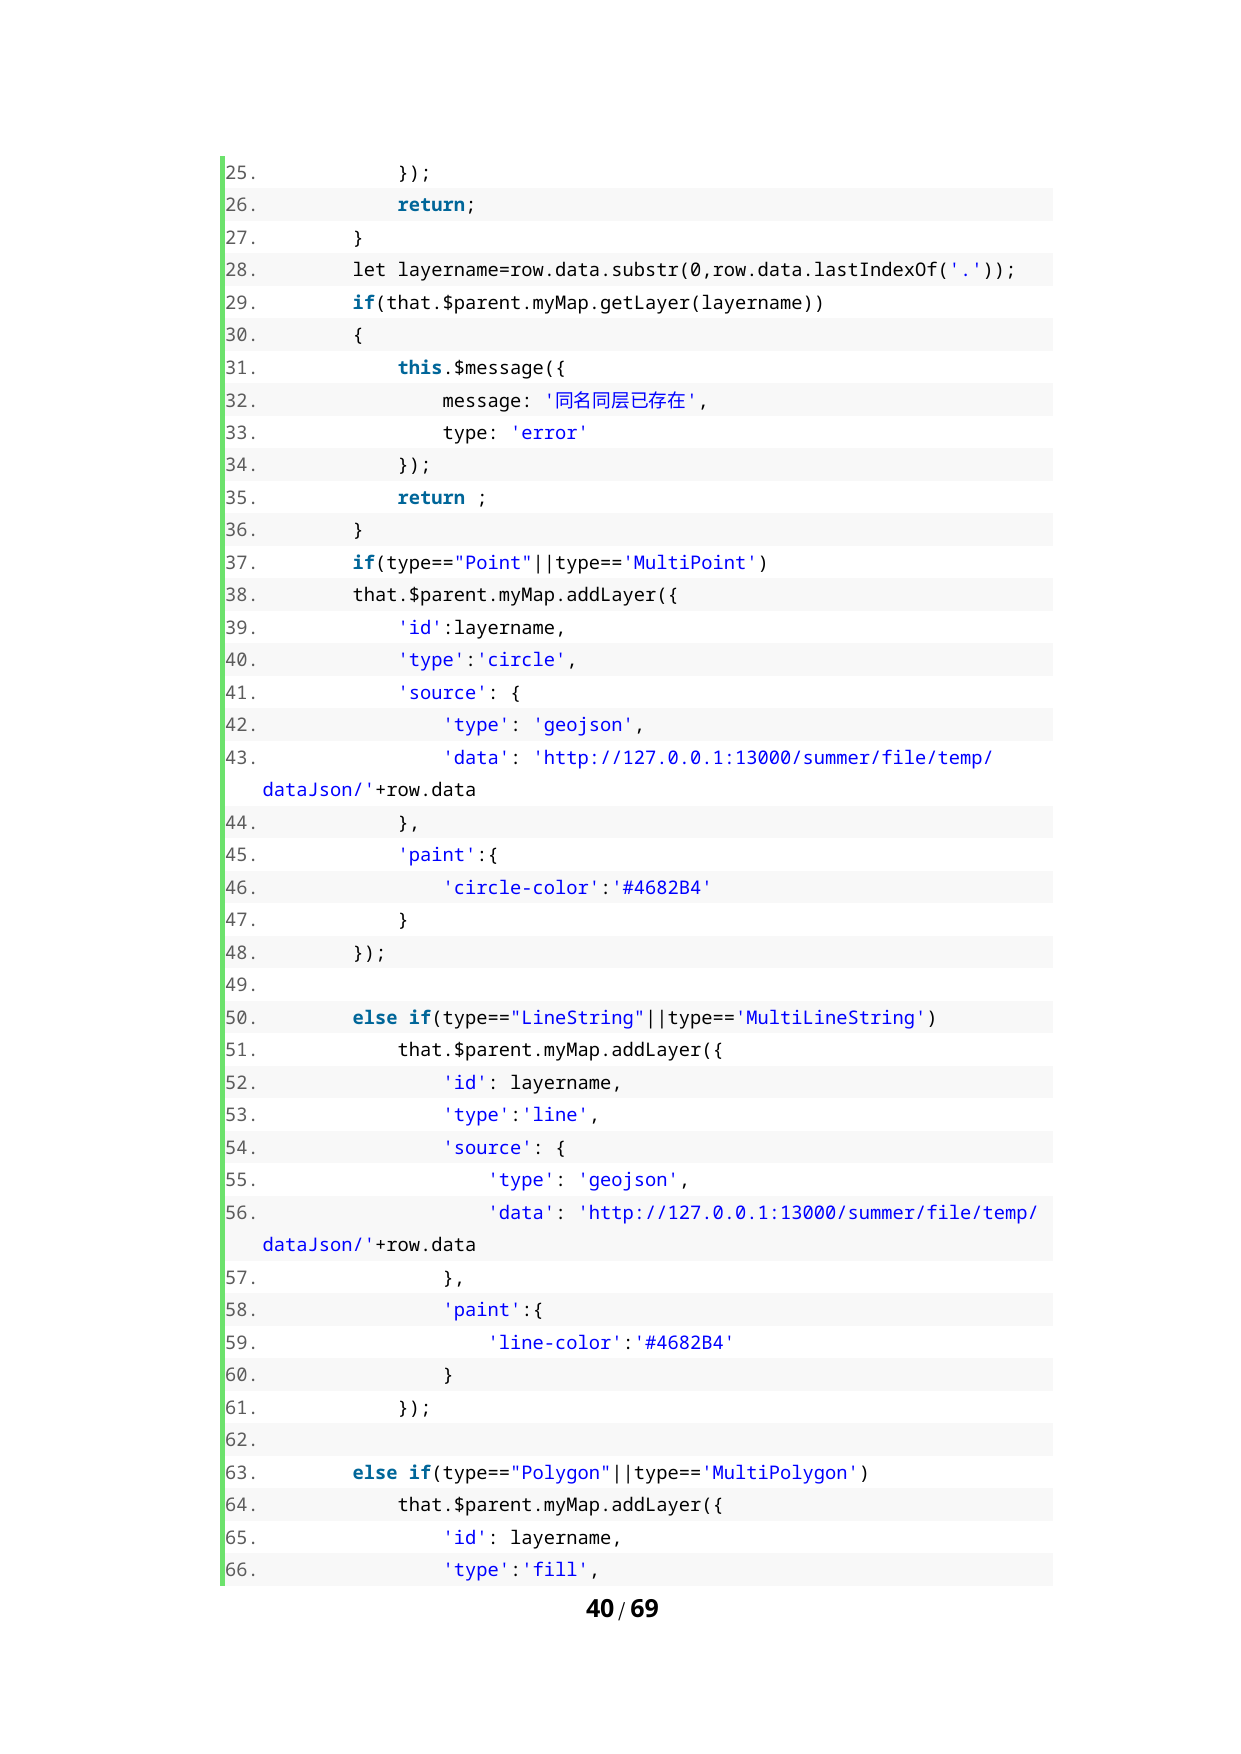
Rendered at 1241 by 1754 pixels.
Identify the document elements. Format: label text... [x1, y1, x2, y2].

list that.$parent.myMap.addLayer({ [225, 1033, 1053, 1066]
list 'id': layername, [225, 1066, 1053, 1098]
list 'type': 'geojson', [225, 1163, 1053, 1196]
list 'type': 'geojson', [225, 708, 1053, 741]
list }); [225, 1391, 1053, 1423]
list 'source': { [225, 1131, 1053, 1163]
list 'type':'fill', [225, 1553, 1053, 1586]
list } [225, 903, 1053, 936]
list type: 'error' [225, 416, 1053, 448]
list that.$parent.myMap.addLayer({ [225, 578, 1053, 611]
list } [225, 1358, 1053, 1391]
list 'paint':{ [225, 1293, 1053, 1326]
list 'type':'line', [225, 1098, 1053, 1131]
list }); [225, 936, 1053, 968]
list return ; [225, 481, 1053, 513]
list } [225, 513, 1053, 546]
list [225, 1196, 1053, 1261]
list if(type=="Point"||type=='MultiPoint') [225, 546, 1053, 578]
list 'line-color':'#4682B4' [225, 1326, 1053, 1358]
list 'source': { [225, 676, 1053, 708]
list else if(type=="LineString"||type=='MultiLineString') [225, 1001, 1053, 1033]
list 'circle-color':'#4682B4' [225, 871, 1053, 903]
list else if(type=="Polygon"||type=='MultiPolygon') [225, 1456, 1053, 1488]
list message: '同名同层已存在', [225, 383, 1053, 416]
list 'paint':{ [225, 838, 1053, 871]
list { [225, 318, 1053, 351]
list let layername=row.data.substr(0,row.data.lastIndexOf('.')); [225, 253, 1053, 286]
list }); [225, 156, 1053, 188]
list this.$message({ [225, 351, 1053, 383]
list that.$parent.myMap.addLayer({ [225, 1488, 1053, 1521]
list 'type':'circle', [225, 643, 1053, 676]
list }, [225, 1261, 1053, 1293]
list 'id':layername, [225, 611, 1053, 643]
list return; [225, 188, 1053, 221]
list if(that.$parent.myMap.getLayer(layername)) [225, 286, 1053, 318]
list }, [225, 806, 1053, 838]
list 'id': layername, [225, 1521, 1053, 1553]
list 'data': 'http://127.0.0.1:13000/summer/file/temp/dataJson/'+row.data [225, 741, 1053, 806]
list } [225, 221, 1053, 253]
list }); [225, 448, 1053, 481]
